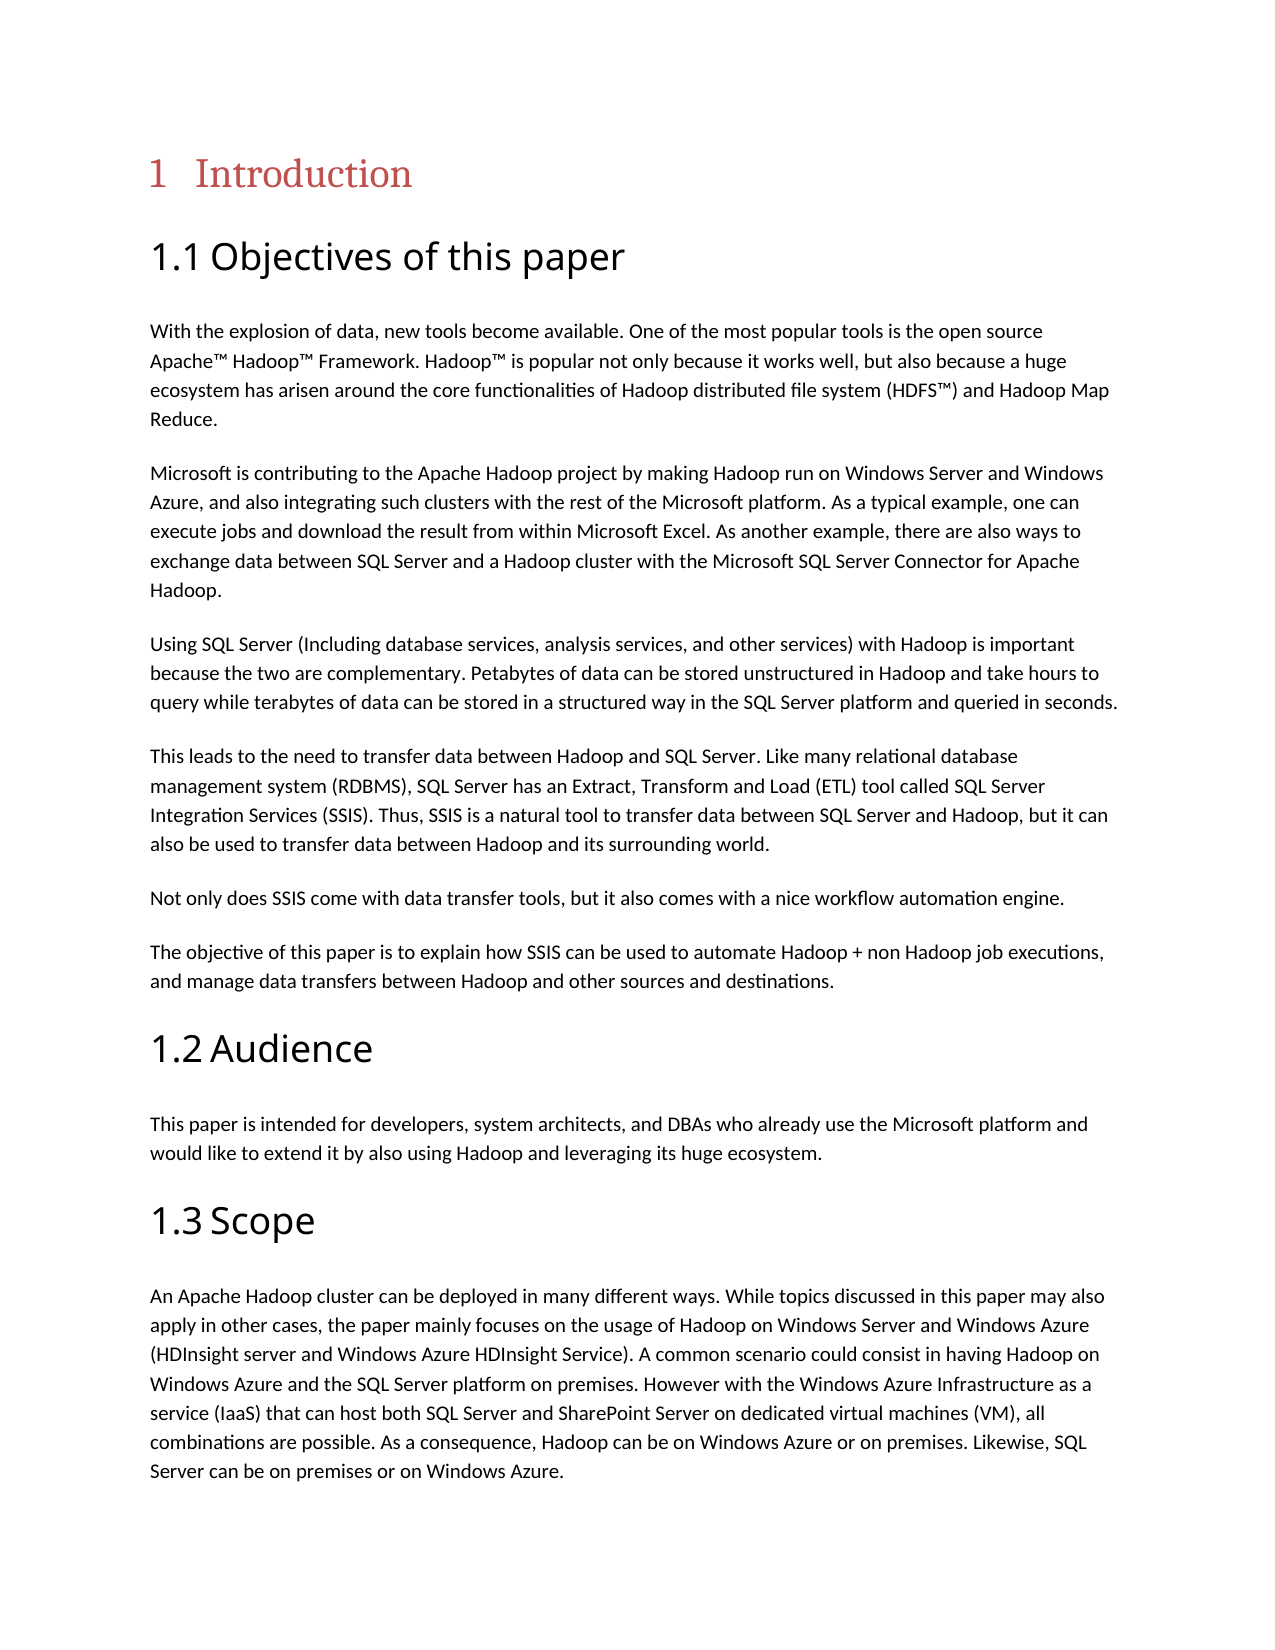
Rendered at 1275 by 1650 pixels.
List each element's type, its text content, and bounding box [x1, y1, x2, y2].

subtitle Introduction [150, 150, 1125, 198]
text Using SQL Server (Including database services, analysis services, and other services) with Hadoop is important because the two are complementary. Petabytes of data can be stored unstructured in Hadoop and take hours to query while terabytes of data can be stored in a structured way in the SQL Server platform and queried in seconds. [150, 631, 1125, 715]
text This paper is intended for developers, system architects, and DBAs who already use the Microsoft platform and would like to extend it by also using Hadoop and leveraging its huge ecosystem. [150, 1111, 1125, 1166]
text With the explosion of data, new tools become available. One of the most popular tools is the open source Apache™ Hadoop™ Framework. Hadoop™ is popular not only because it works well, but also because a huge ecosystem has arisen around the core functionalities of Hadoop distributed file system (HDFS™) and Hadoop Map Reduce. [150, 319, 1125, 432]
subtitle Scope [150, 1195, 1125, 1246]
subtitle Audience [150, 1023, 1125, 1074]
text This leads to the need to transfer data between Hadoop and SQL Server. Like many relational database management system (RDBMS), SQL Server has an Extract, Transform and Load (ETL) tool called SQL Server Integration Services (SSIS). Thus, SSIS is a natural tool to transfer data between SQL Server and Hadoop, but it can also be used to transfer data between Hadoop and its surrounding world. [150, 744, 1125, 857]
text Microsoft is contributing to the Apache Hadoop project by making Hadoop run on Windows Server and Windows Azure, and also integrating such clusters with the rest of the Microsoft platform. As a typical example, one can execute jobs and download the result from within Microsoft Excel. As another example, there are also ways to exchange data between SQL Server and a Hadoop cluster with the Microsoft SQL Server Connector for Apache Hadoop. [150, 460, 1125, 602]
subtitle Objectives of this paper [150, 230, 1125, 281]
text The objective of this paper is to explain how SSIS can be used to automate Hadoop + non Hadoop job executions, and manage data transfers between Hadoop and other sources and destinations. [150, 939, 1125, 994]
text An Apache Hadoop cluster can be deployed in many different ways. While topics discussed in this paper may also apply in other cases, the paper mainly focuses on the usage of Hadoop on Windows Server and Windows Azure (HDInsight server and Windows Azure HDInsight Service). A common scenario could consist in having Hadoop on Windows Azure and the SQL Server platform on premises. However with the Windows Azure Infrastructure as a service (IaaS) that can host both SQL Server and SharePoint Server on dedicated virtual machines (VM), all combinations are possible. As a consequence, Hadoop can be on Windows Azure or on premises. Likewise, SQL Server can be on premises or on Windows Azure. [150, 1283, 1125, 1484]
text Not only does SSIS come with data transfer tools, but it also comes with a nice workflow automation engine. [150, 885, 1125, 911]
